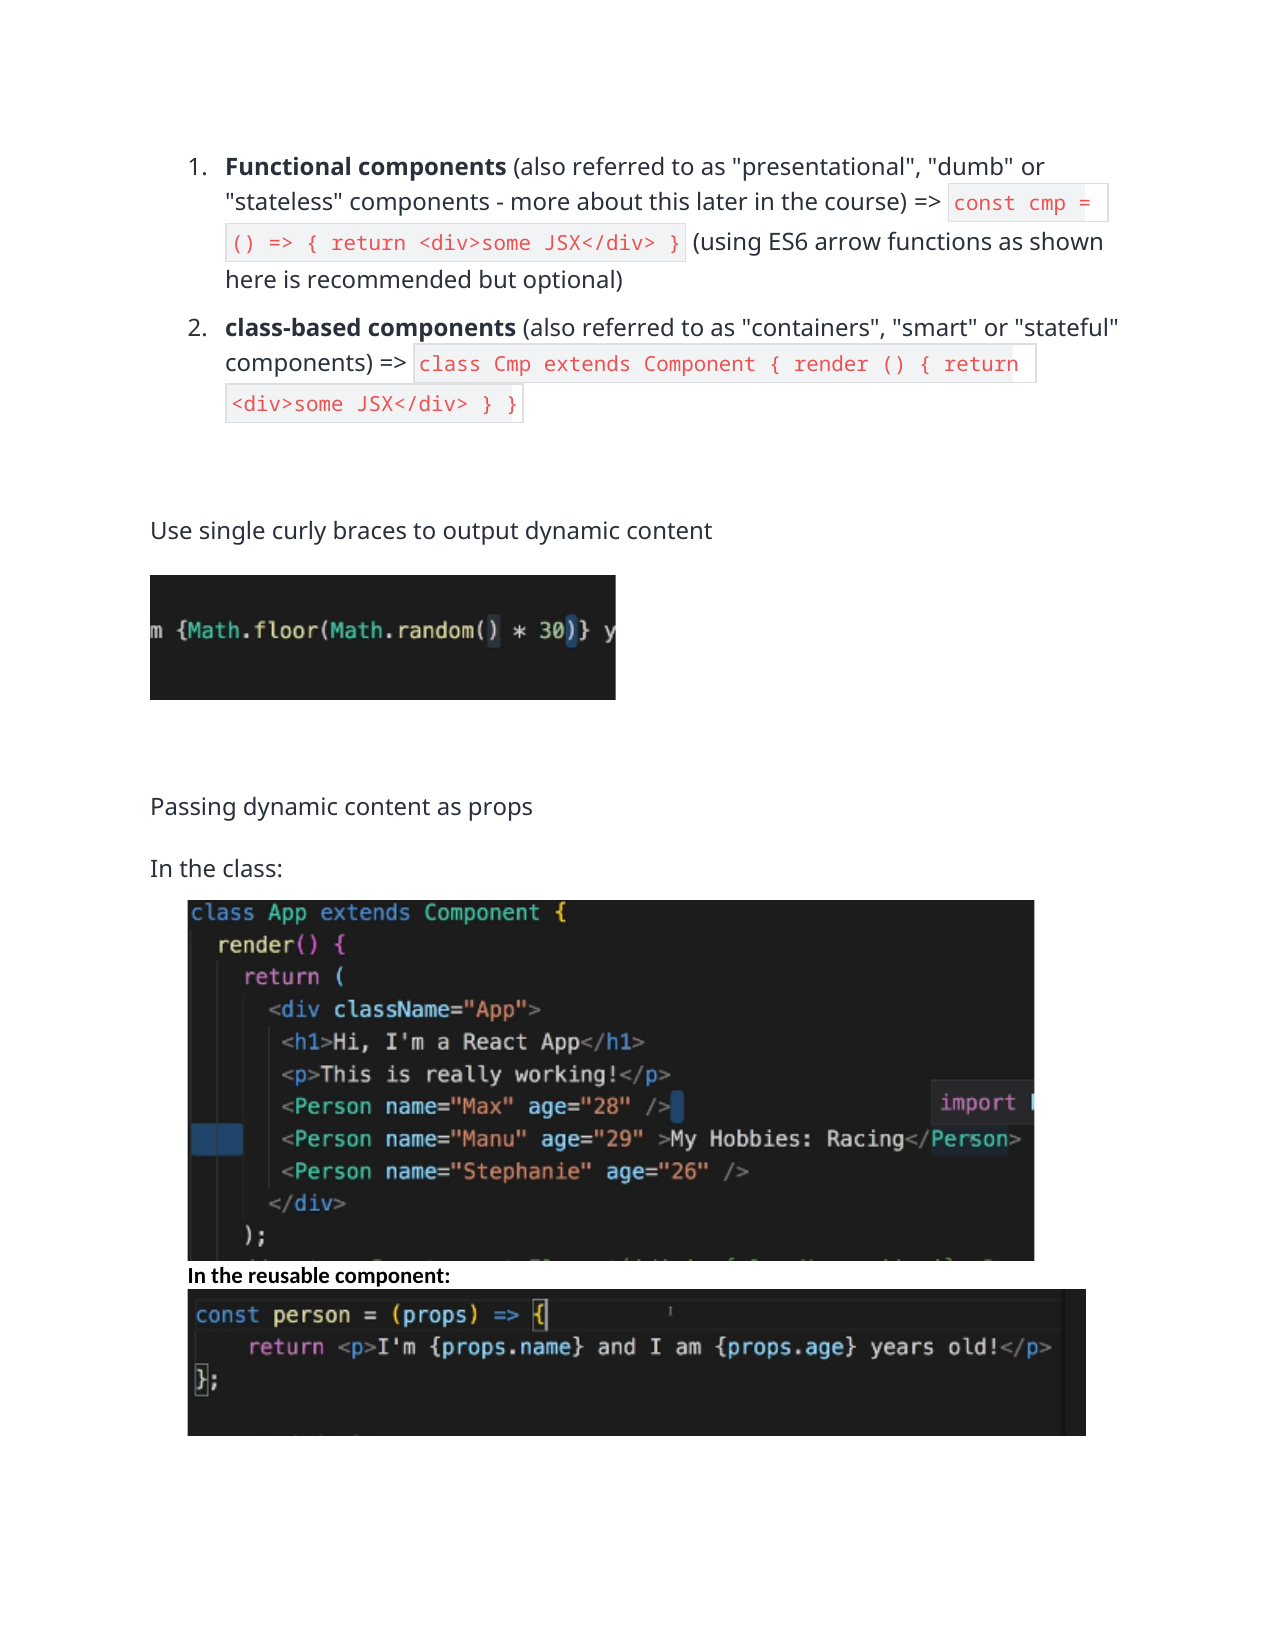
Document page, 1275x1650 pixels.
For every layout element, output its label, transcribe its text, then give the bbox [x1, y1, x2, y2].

text Passing dynamic content as props [150, 790, 1125, 823]
list class-based components (also referred to as "containers", "smart" or "stateful" components) => class Cmp extends Component { render () { return <div>some JSX</div> } } [187, 311, 1125, 423]
picture [150, 575, 616, 700]
picture [187, 900, 1035, 1261]
picture [187, 1289, 1086, 1436]
text Use single curly braces to output dynamic content [150, 514, 1125, 547]
text In the class: [150, 852, 1125, 884]
text In the reusable component: [187, 1261, 1125, 1289]
list Functional components (also referred to as "presentational", "dumb" or "stateless" components - more about this later in the course) => const cmp = () => { return <div>some JSX</div> } (using ES6 arrow functions as shown here is recommended but optional) [187, 150, 1125, 295]
